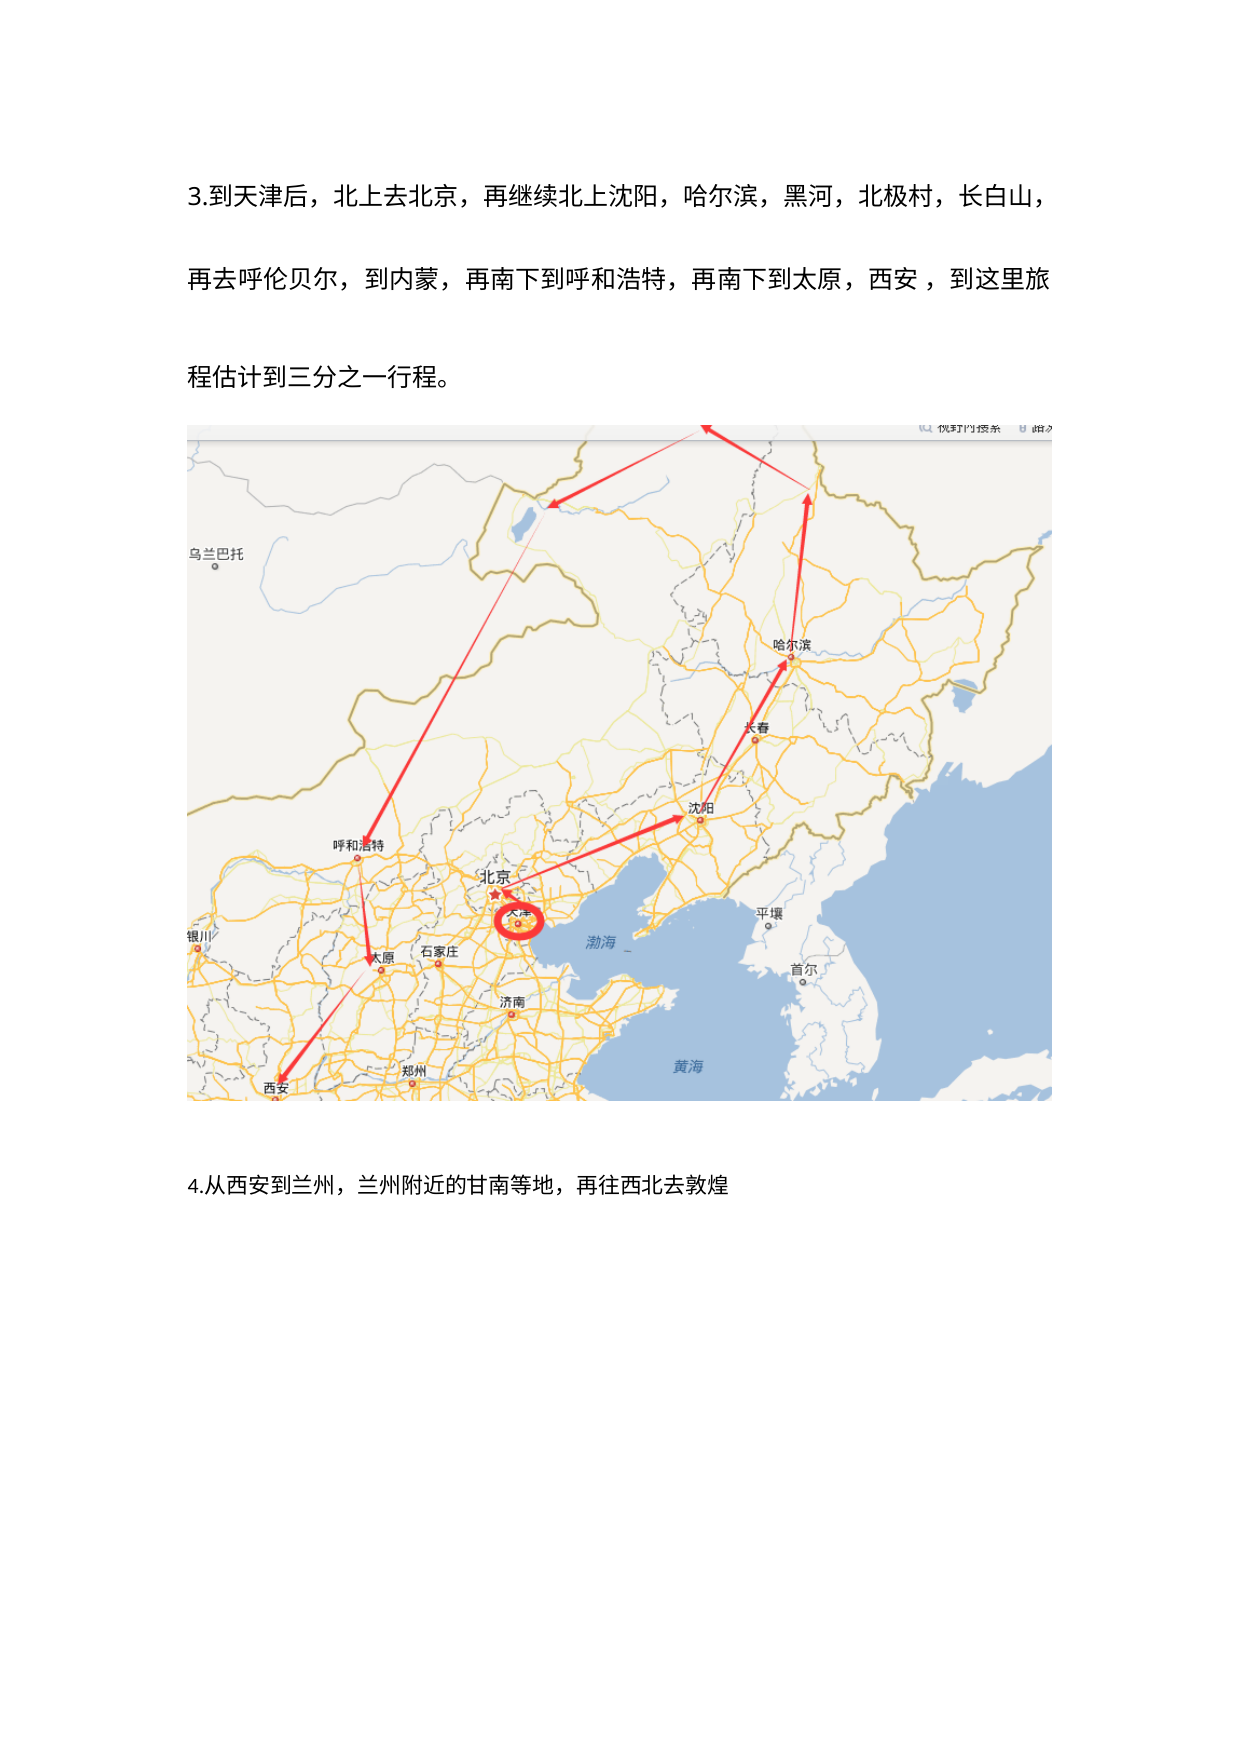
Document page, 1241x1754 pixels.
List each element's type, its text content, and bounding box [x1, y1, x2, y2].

list 到天津后，北上去北京，再继续北上沈阳，哈尔滨，黑河，北极村，长白山， [187, 162, 1053, 227]
picture [187, 425, 1052, 1101]
list 从西安到兰州，兰州附近的甘南等地，再往西北去敦煌 [187, 1167, 1053, 1200]
list 再去呼伦贝尔，到内蒙，再南下到呼和浩特，再南下到太原，西安 ，到这里旅程估计到三分之一行程。 [187, 245, 1053, 408]
